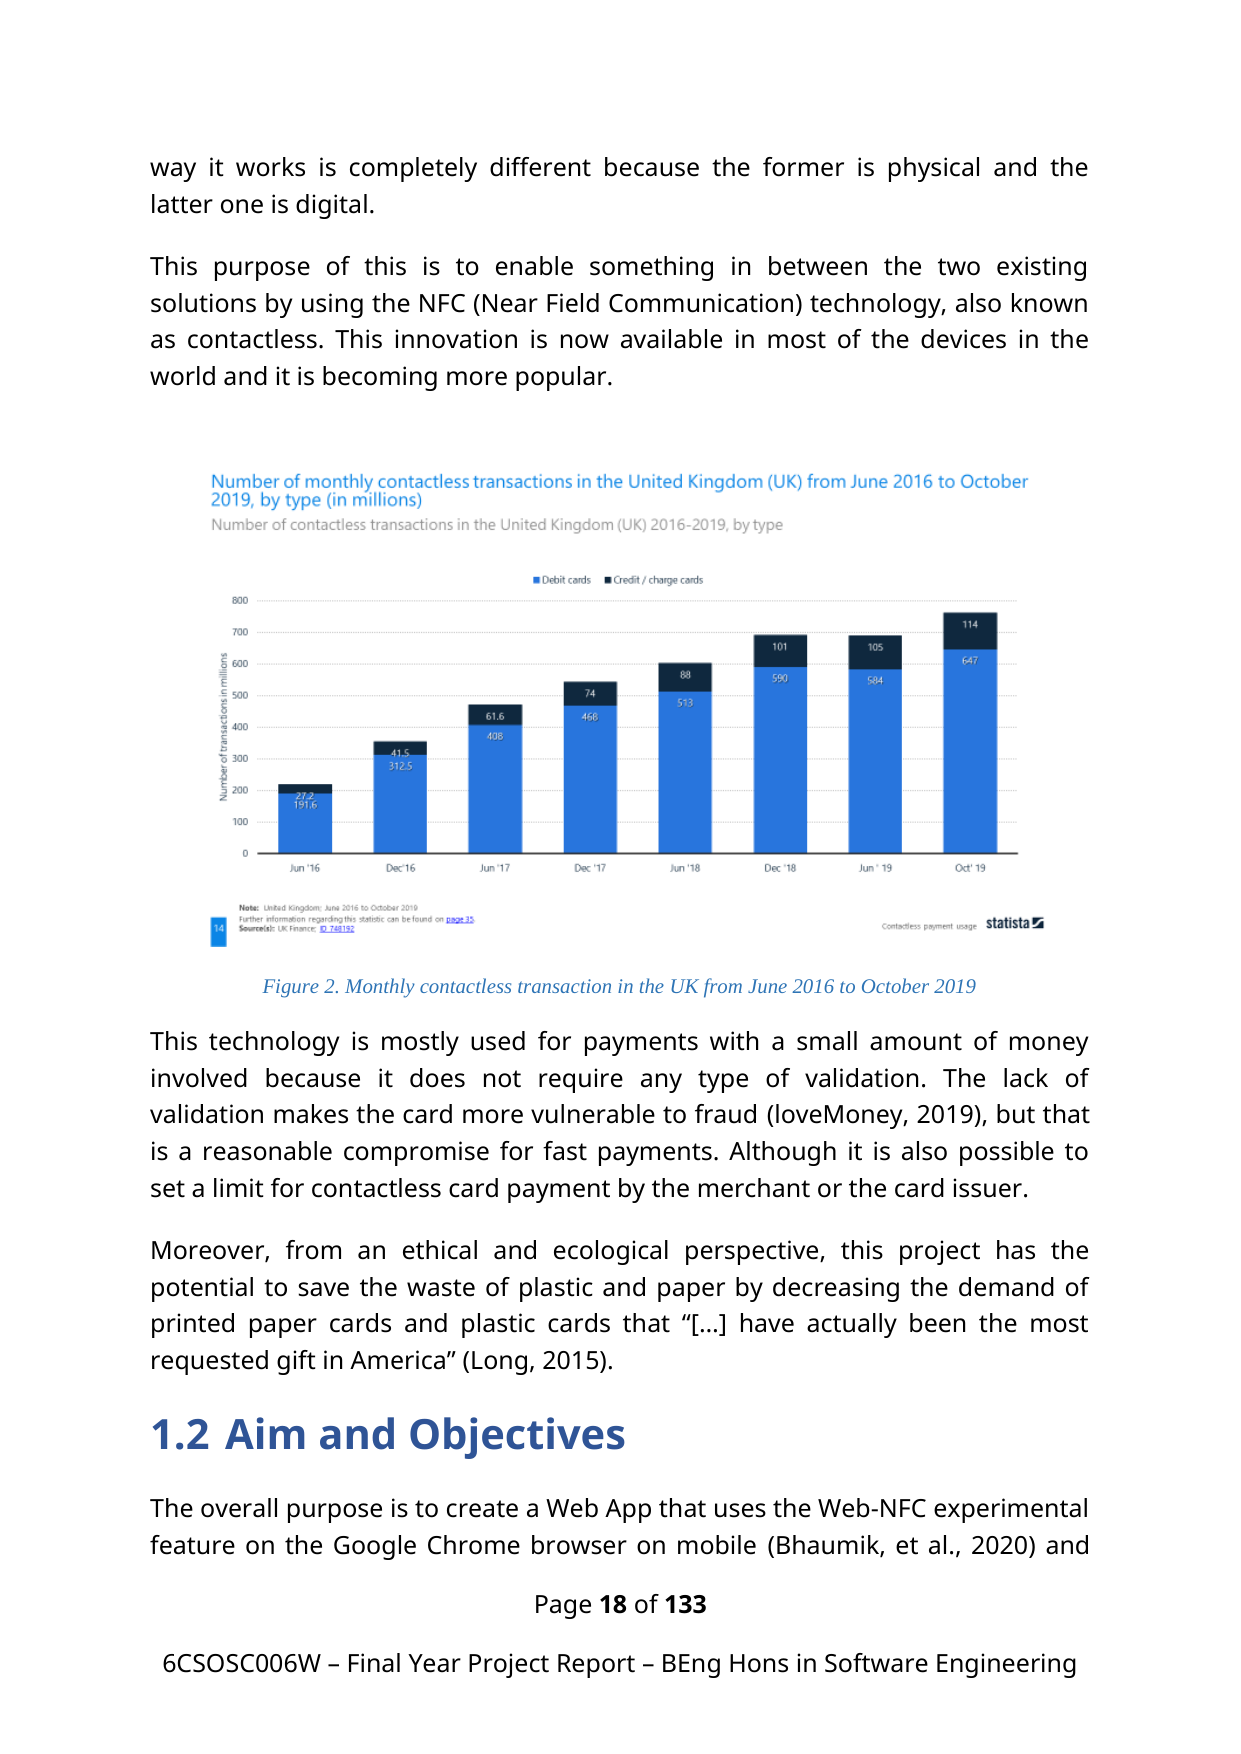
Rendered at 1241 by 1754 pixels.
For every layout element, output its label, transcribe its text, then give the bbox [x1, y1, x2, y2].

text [150, 150, 1090, 221]
subtitle Aim and Objectives [150, 1404, 1090, 1461]
text This purpose of this is to enable something in between the two existing solutions by using the NFC (Near Field Communication) technology, also known as contactless. This innovation is now available in most of the devices in the world and it is becoming more popular. [150, 248, 1090, 393]
picture [152, 420, 1088, 947]
text This technology is mostly used for payments with a small amount of money involved because it does not require any type of validation. The lack of validation makes the card more vulnerable to fraud , but that is a reasonable compromise for fast payments. Although it is also possible to set a limit for contactless card payment by the merchant or the card issuer. [150, 1023, 1090, 1205]
text Moreover, from an ethical and ecological perspective, this project has the potential to save the waste of plastic and paper by decreasing the demand of printed paper cards and plastic cards that “[…] have actually been the most requested gift in America”. [150, 1232, 1090, 1377]
text Figure 2. Monthly contactless transaction in the UK from June 2016 to October 2019 [150, 974, 1090, 998]
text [150, 1491, 1090, 1562]
